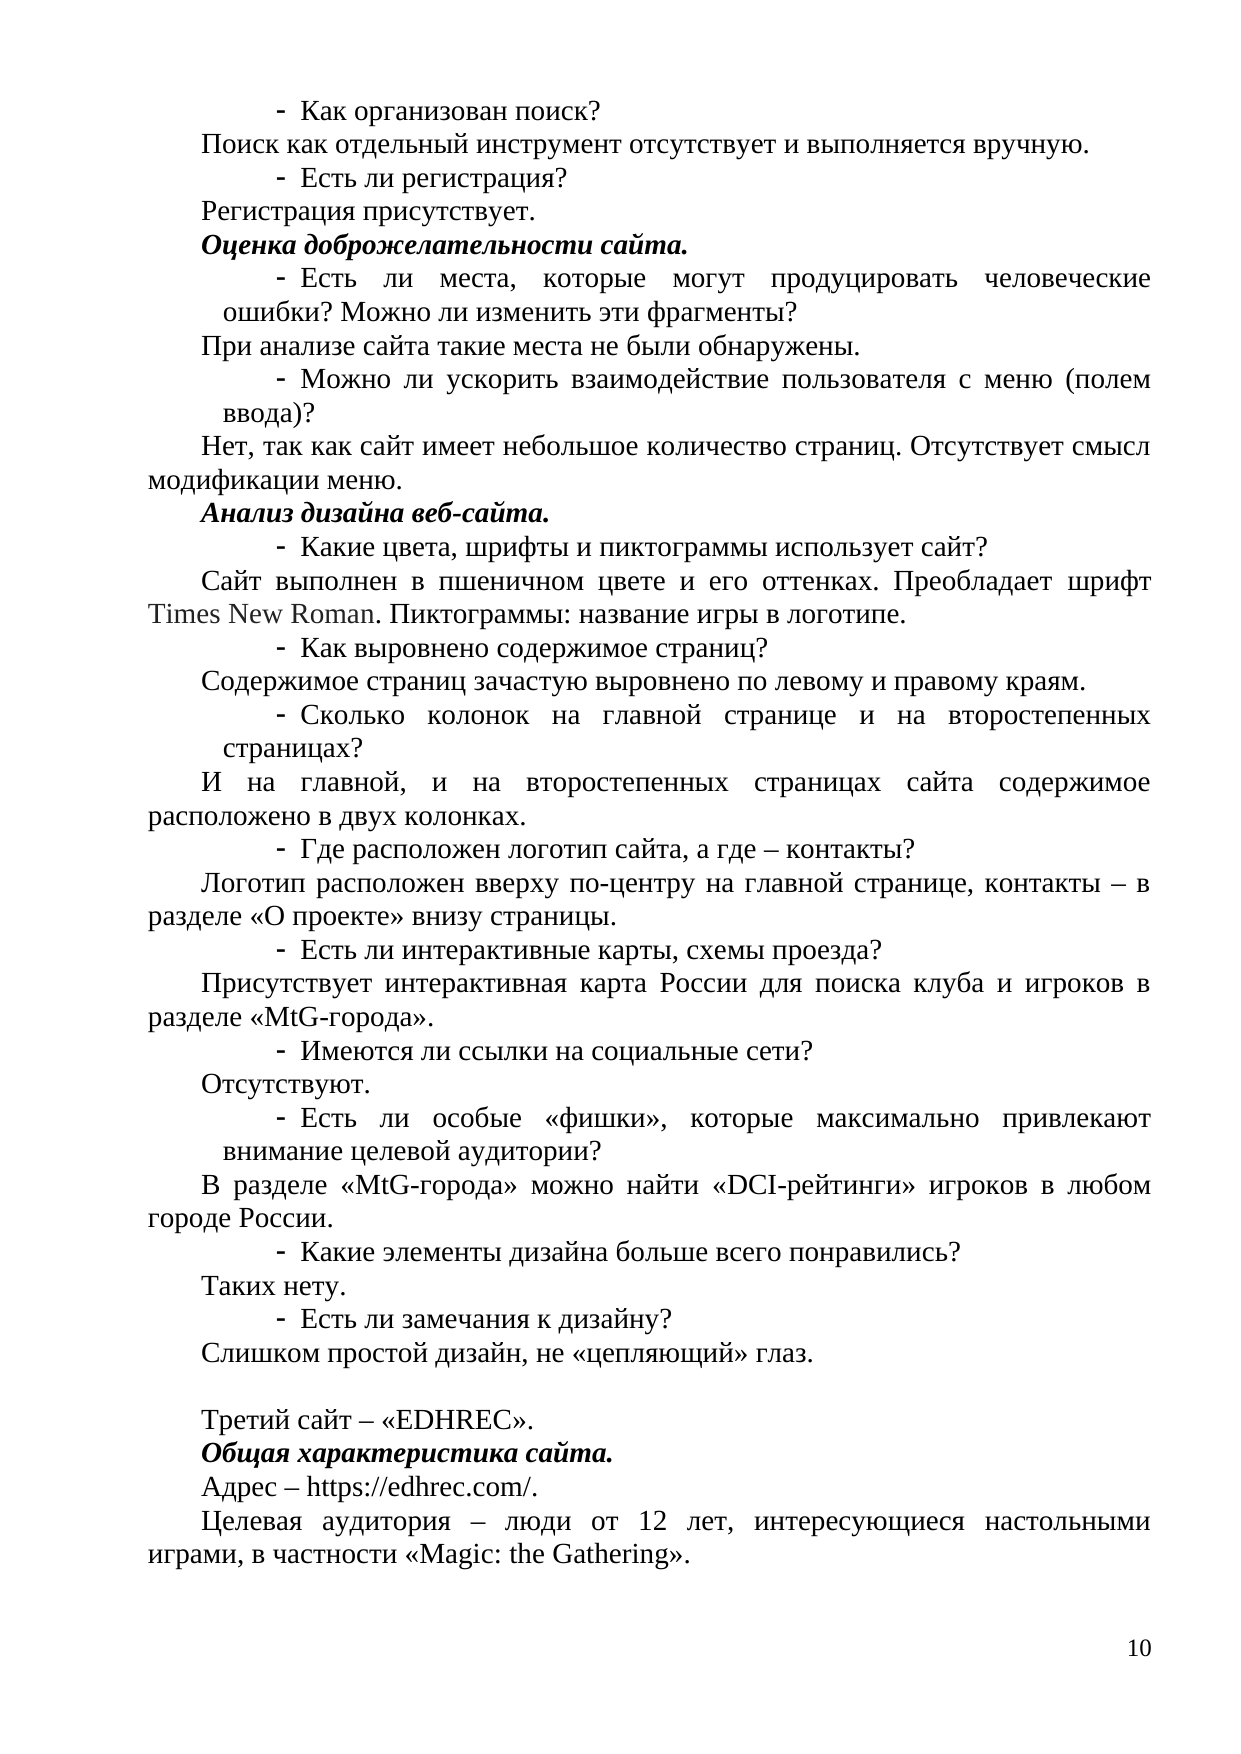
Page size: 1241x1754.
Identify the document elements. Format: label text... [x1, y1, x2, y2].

list Есть ли места, которые могут продуцировать человеческие ошибки? Можно ли изменить эти фрагменты? [223, 261, 1152, 328]
list Можно ли ускорить взаимодействие пользователя с меню (полем ввода)? [223, 361, 1152, 428]
list Как выровнено содержимое страниц? [223, 630, 1152, 663]
text Слишком простой дизайн, не «цепляющий» глаз. [148, 1335, 1152, 1368]
text Поиск как отдельный инструмент отсутствует и выполняется вручную. [148, 126, 1152, 160]
list Есть ли особые «фишки», которые максимально привлекают внимание целевой аудитории? [223, 1100, 1152, 1167]
text Анализ дизайна веб-сайта. [148, 496, 1152, 529]
list Есть ли интерактивные карты, схемы проезда? [223, 932, 1152, 966]
list Сколько колонок на главной странице и на второстепенных страницах? [223, 697, 1152, 764]
text Оценка доброжелательности сайта. [148, 227, 1152, 261]
text Таких нету. [148, 1268, 1152, 1301]
list Имеются ли ссылки на социальные сети? [223, 1033, 1152, 1066]
text Адрес – https://edhrec.com/. [148, 1469, 1152, 1503]
text Регистрация присутствует. [148, 193, 1152, 227]
text При анализе сайта такие места не были обнаружены. [148, 328, 1152, 361]
text Присутствует интерактивная карта России для поиска клуба и игроков в разделе «MtG-города». [148, 966, 1152, 1033]
list Какие элементы дизайна больше всего понравились? [223, 1234, 1152, 1268]
text В разделе «MtG-города» можно найти «DCI-рейтинги» игроков в любом городе России. [148, 1167, 1152, 1234]
list Есть ли замечания к дизайну? [223, 1301, 1152, 1335]
text Логотип расположен вверху по-центру на главной странице, контакты – в разделе «О проекте» внизу страницы. [148, 865, 1152, 932]
list Есть ли регистрация? [223, 160, 1152, 193]
text Третий сайт – «EDHREC». [148, 1402, 1152, 1436]
list Как организован поиск? [223, 93, 1152, 126]
text Общая характеристика сайта. [148, 1436, 1152, 1469]
text Сайт выполнен в пшеничном цвете и его оттенках. Преобладает шрифт Times New Roman. Пиктограммы: название игры в логотипе. [148, 563, 1152, 630]
text И на главной, и на второстепенных страницах сайта содержимое расположено в двух колонках. [148, 764, 1152, 831]
list Где расположен логотип сайта, а где – контакты? [223, 831, 1152, 865]
text Отсутствуют. [148, 1066, 1152, 1100]
list Какие цвета, шрифты и пиктограммы использует сайт? [223, 529, 1152, 563]
text Содержимое страниц зачастую выровнено по левому и правому краям. [148, 663, 1152, 697]
text Нет, так как сайт имеет небольшое количество страниц. Отсутствует смысл модификации меню. [148, 428, 1152, 496]
text Целевая аудитория – люди от 12 лет, интересующиеся настольными играми, в частности «Magic: the Gathering». [148, 1503, 1152, 1570]
